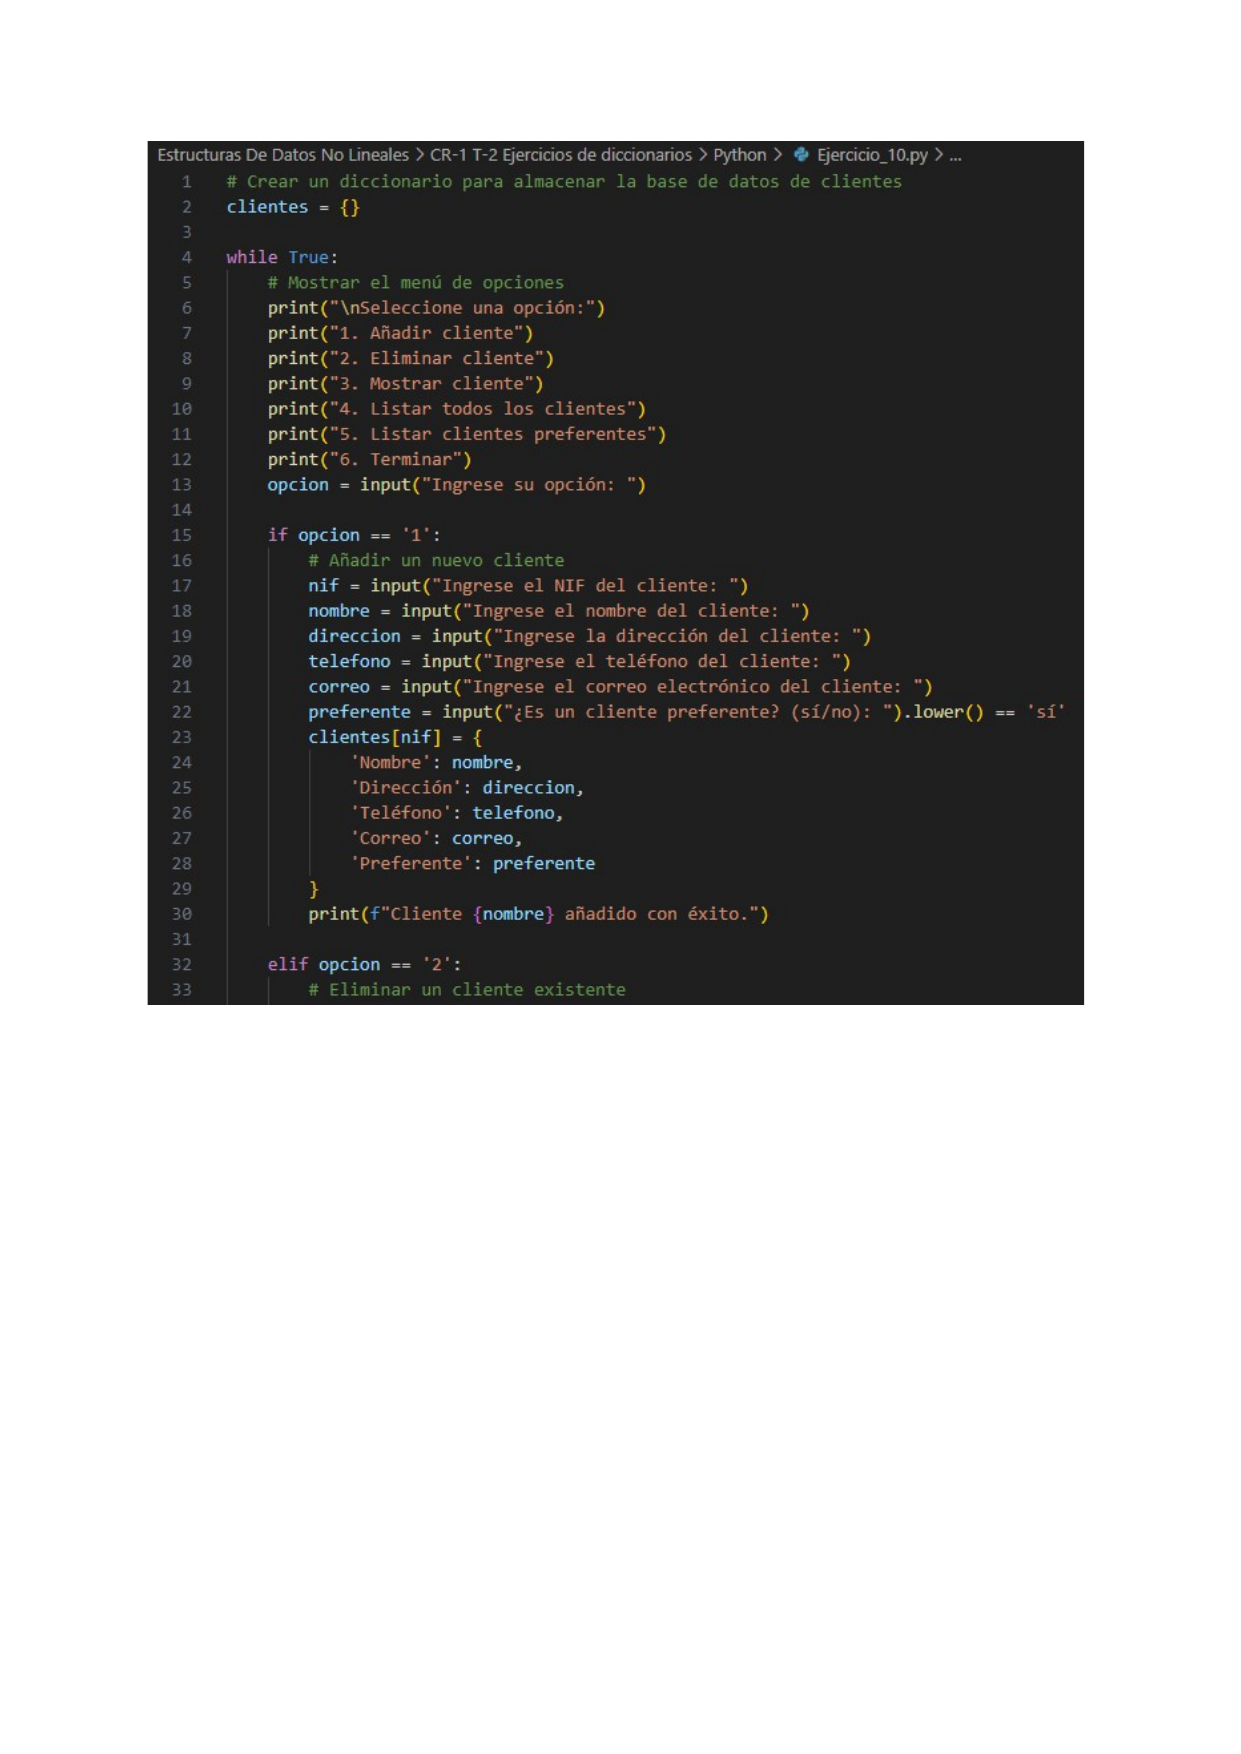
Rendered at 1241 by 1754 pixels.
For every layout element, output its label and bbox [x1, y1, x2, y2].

picture [147, 141, 1085, 1005]
